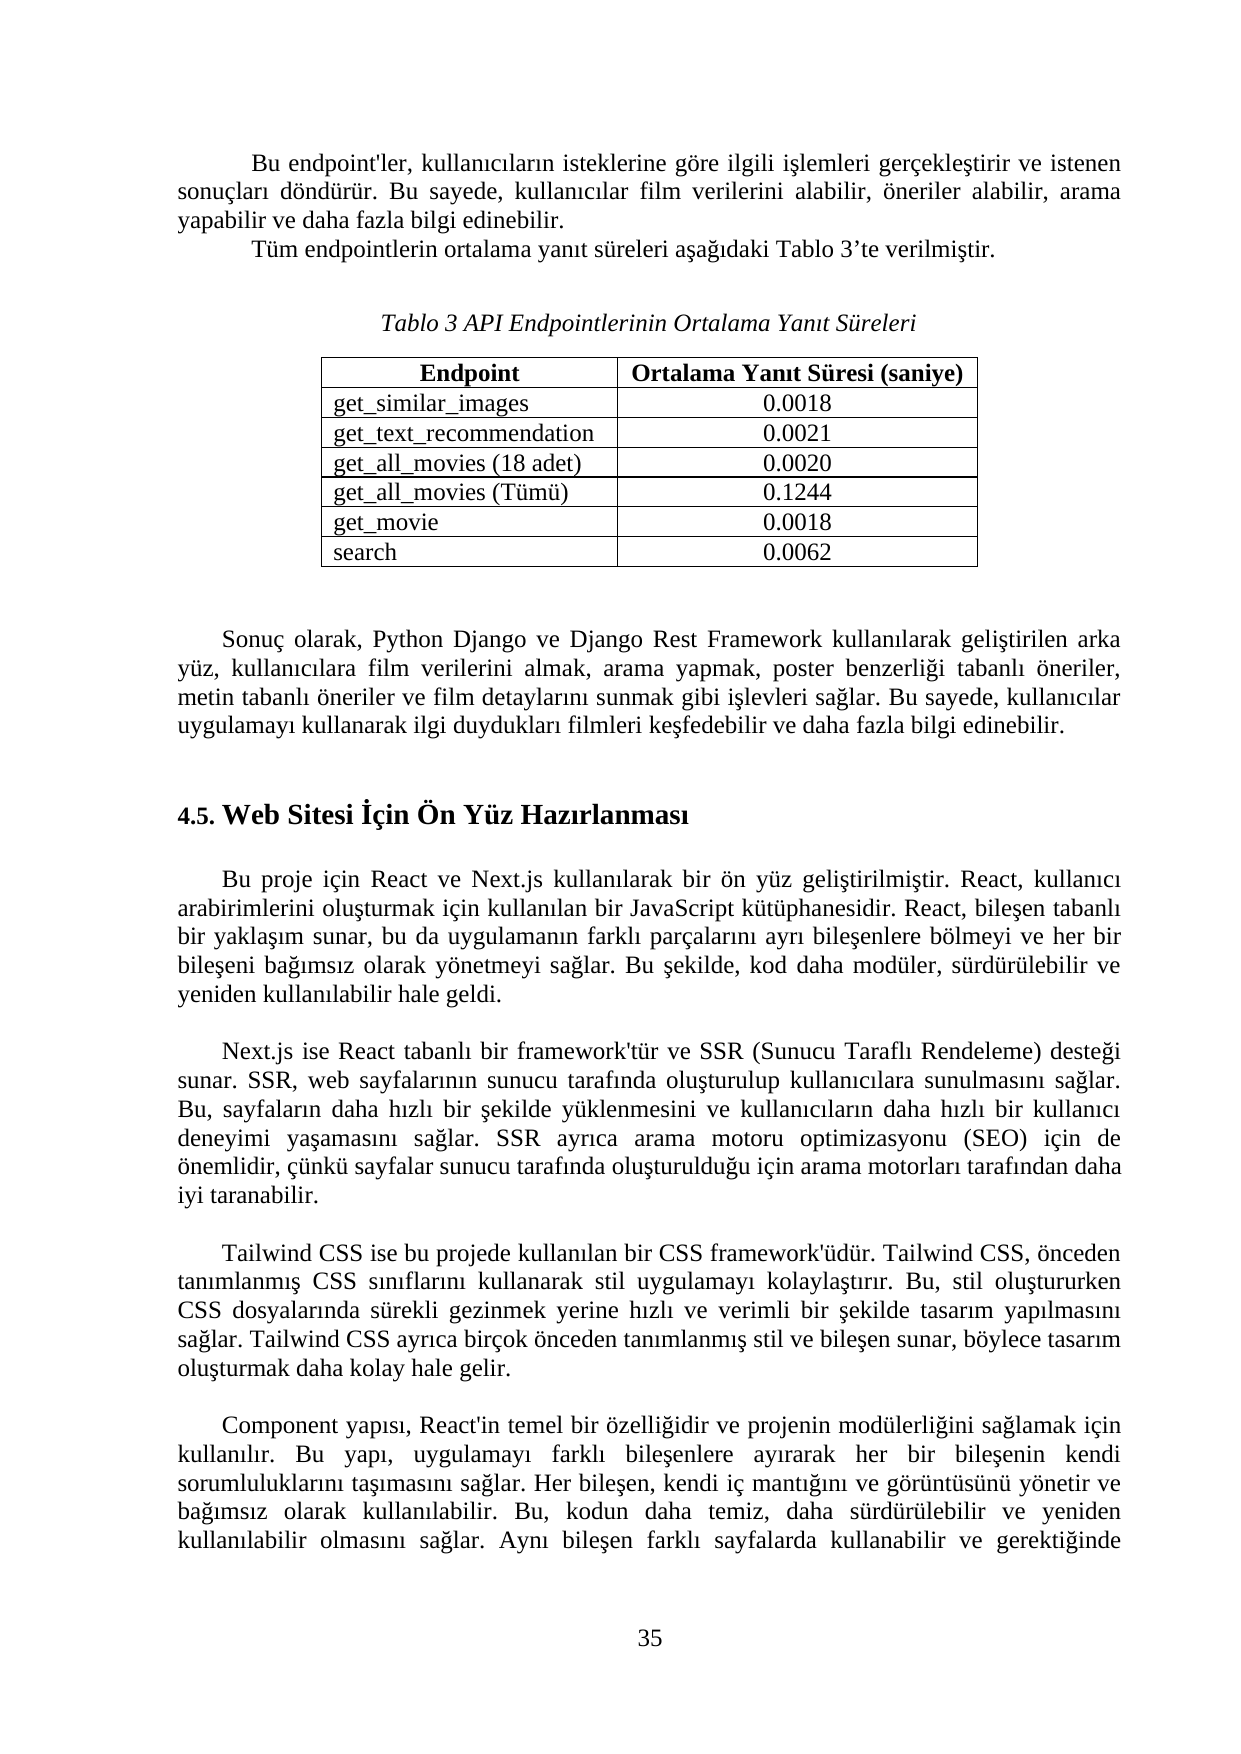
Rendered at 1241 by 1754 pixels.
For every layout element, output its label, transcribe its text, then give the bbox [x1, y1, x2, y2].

table_cell get_all_movies (18 adet) [322, 448, 617, 476]
table_cell 0.0062 [618, 537, 977, 566]
table_cell get_all_movies (Tümü) [322, 478, 617, 506]
list Web Sitesi İçin Ön Yüz Hazırlanması [177, 797, 1122, 830]
table_cell 0.0020 [618, 448, 977, 476]
table_cell search [322, 537, 617, 566]
text Tailwind CSS ise bu projede kullanılan bir CSS framework'üdür. Tailwind CSS, önceden tanımlanmış CSS sınıflarını kullanarak stil uygulamayı kolaylaştırır. Bu, stil oluştururken CSS dosyalarında sürekli gezinmek yerine hızlı ve verimli bir şekilde tasarım yapılmasını sağlar. Tailwind CSS ayrıca birçok önceden tanımlanmış stil ve bileşen sunar, böylece tasarım oluşturmak daha kolay hale gelir. [177, 1238, 1122, 1381]
table_header Ortalama Yanıt Süresi (saniye) [618, 358, 977, 387]
table_header Endpoint [322, 358, 617, 387]
table_cell get_text_recommendation [322, 418, 617, 447]
table_cell get_similar_images [322, 388, 617, 417]
text Bu proje için React ve Next.js kullanılarak bir ön yüz geliştirilmiştir. React, kullanıcı arabirimlerini oluşturmak için kullanılan bir JavaScript kütüphanesidir. React, bileşen tabanlı bir yaklaşım sunar, bu da uygulamanın farklı parçalarını ayrı bileşenlere bölmeyi ve her bir bileşeni bağımsız olarak yönetmeyi sağlar. Bu şekilde, kod daha modüler, sürdürülebilir ve yeniden kullanılabilir hale geldi. [177, 864, 1122, 1008]
text Sonuç olarak, Python Django ve Django Rest Framework kullanılarak geliştirilen arka yüz, kullanıcılara film verilerini almak, arama yapmak, poster benzerliği tabanlı öneriler, metin tabanlı öneriler ve film detaylarını sunmak gibi işlevleri sağlar. Bu sayede, kullanıcılar uygulamayı kullanarak ilgi duydukları filmleri keşfedebilir ve daha fazla bilgi edinebilir. [177, 624, 1122, 739]
text Tablo 3 API Endpointlerinin Ortalama Yanıt Süreleri [177, 308, 1122, 336]
table_cell 0.1244 [618, 478, 977, 506]
table_cell get_movie [322, 507, 617, 536]
table_cell 0.0018 [618, 388, 977, 417]
table_cell 0.0018 [618, 507, 977, 536]
text Next.js ise React tabanlı bir framework'tür ve SSR (Sunucu Taraflı Rendeleme) desteği sunar. SSR, web sayfalarının sunucu tarafında oluşturulup kullanıcılara sunulmasını sağlar. Bu, sayfaların daha hızlı bir şekilde yüklenmesini ve kullanıcıların daha hızlı bir kullanıcı deneyimi yaşamasını sağlar. SSR ayrıca arama motoru optimizasyonu (SEO) için de önemlidir, çünkü sayfalar sunucu tarafında oluşturulduğu için arama motorları tarafından daha iyi taranabilir. [177, 1036, 1122, 1209]
text Bu endpoint'ler, kullanıcıların isteklerine göre ilgili işlemleri gerçekleştirir ve istenen sonuçları döndürür. Bu sayede, kullanıcılar film verilerini alabilir, öneriler alabilir, arama yapabilir ve daha fazla bilgi edinebilir. [177, 148, 1122, 234]
table_cell 0.0021 [618, 418, 977, 447]
text Tüm endpointlerin ortalama yanıt süreleri aşağıdaki Tablo 3’te verilmiştir. [177, 234, 1122, 263]
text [177, 1410, 1122, 1554]
